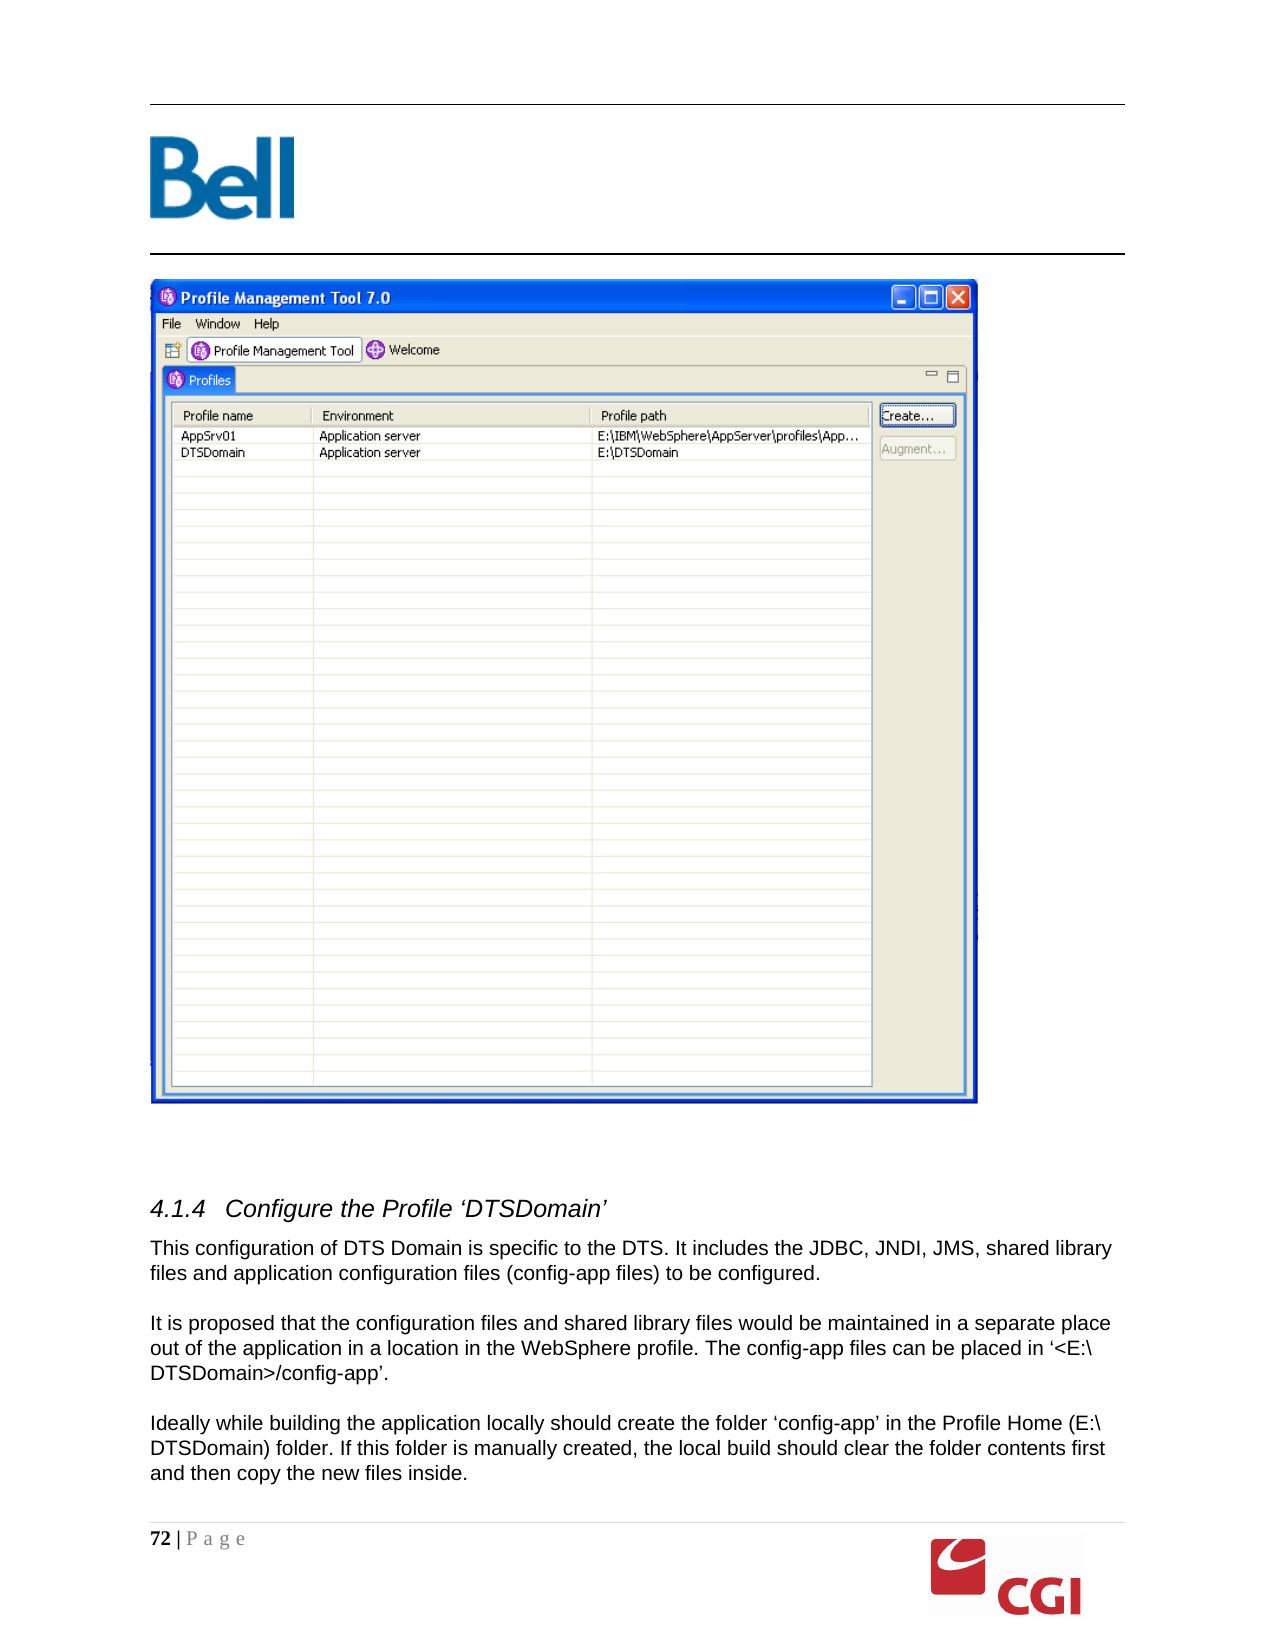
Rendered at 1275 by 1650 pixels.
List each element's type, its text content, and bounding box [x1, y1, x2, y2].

picture [150, 136, 294, 222]
picture [150, 279, 979, 1106]
text This configuration of DTS Domain is specific to the DTS. It includes the JDBC, JNDI, JMS, shared library files and application configuration files (config-app files) to be configured. [150, 1235, 1125, 1285]
subtitle Configure the Profile ‘DTSDomain’ [150, 1193, 1125, 1222]
text Ideally while building the application locally should create the folder ‘config-app’ in the Profile Home (E:\DTSDomain) folder. If this folder is manually created, the local build should clear the folder contents first and then copy the new files inside. [150, 1410, 1125, 1485]
text It is proposed that the configuration files and shared library files would be maintained in a separate place out of the application in a location in the WebSphere profile. The config-app files can be placed in ‘<E:\DTSDomain>/config-app’. [150, 1310, 1125, 1385]
picture [927, 1533, 1084, 1620]
